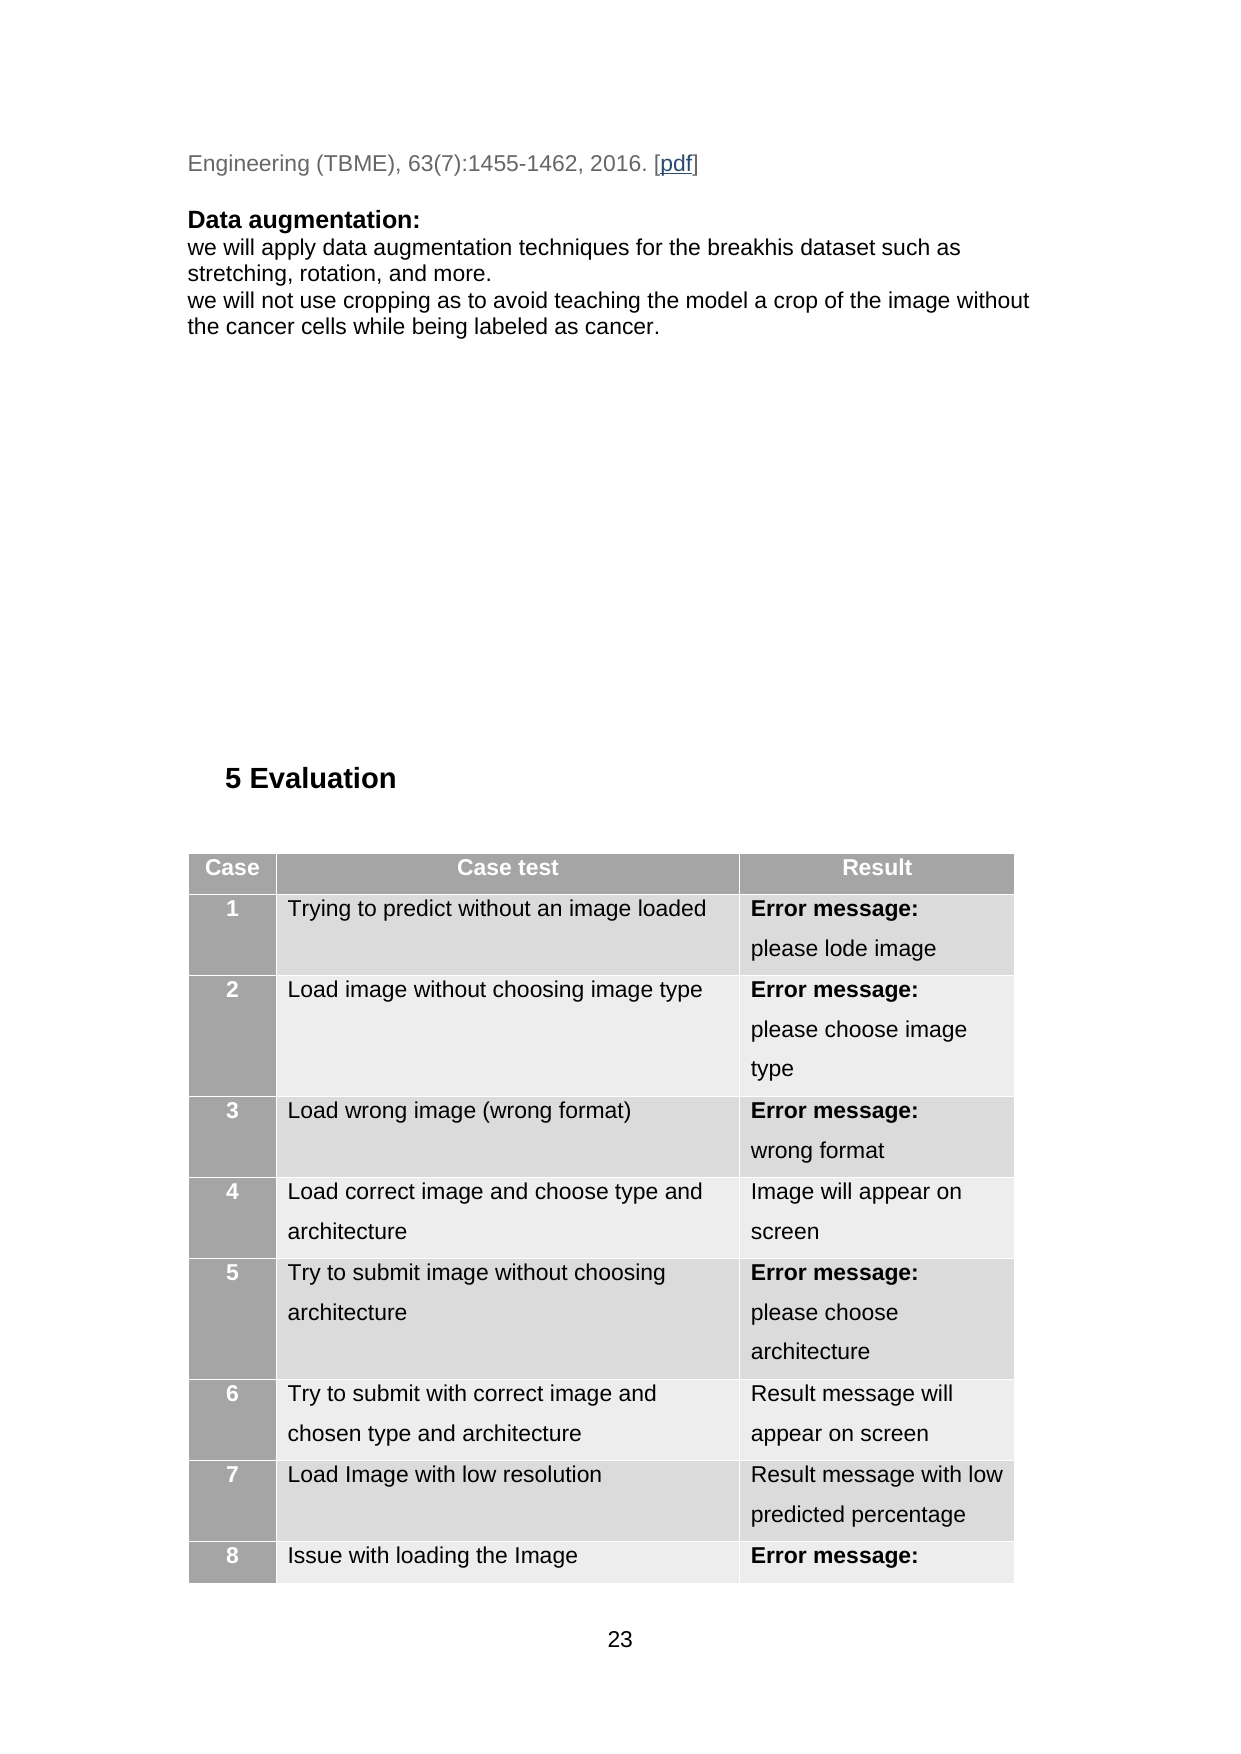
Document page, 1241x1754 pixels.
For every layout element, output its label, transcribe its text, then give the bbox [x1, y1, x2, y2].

table_cell Trying to predict without an image loaded [277, 895, 739, 975]
table_cell Result message with low predicted percentage [740, 1461, 1014, 1541]
table_cell 4 [189, 1178, 276, 1258]
table_cell Load image without choosing image type [277, 976, 739, 1096]
table_cell Result message will appear on screen [740, 1380, 1014, 1460]
table_cell 5 [189, 1259, 276, 1379]
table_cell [277, 1542, 739, 1583]
text Data augmentation: we will apply data augmentation techniques for the breakhis dataset such as stretching, rotation, and more. we will not use cropping as to avoid teaching the model a crop of the image without the cancer cells while being labeled as cancer. [187, 205, 1053, 368]
table_cell Try to submit image without choosing architecture [277, 1259, 739, 1379]
table_header Result [740, 854, 1014, 894]
table_cell 2 [189, 976, 276, 1096]
table_cell Error message: please lode image [740, 895, 1014, 975]
table_cell 1 [189, 895, 276, 975]
table_cell Error message: please choose architecture [740, 1259, 1014, 1379]
table_cell 3 [189, 1097, 276, 1177]
text 5 Evaluation [225, 762, 1053, 838]
table_cell Error message: please choose image type [740, 976, 1014, 1096]
table_header Case test [277, 854, 739, 894]
table_cell 6 [189, 1380, 276, 1460]
table_cell Image will appear on screen [740, 1178, 1014, 1258]
table_cell Load correct image and choose type and architecture [277, 1178, 739, 1258]
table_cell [740, 1542, 1014, 1583]
table_cell Try to submit with correct image and chosen type and architecture [277, 1380, 739, 1460]
table_cell Load Image with low resolution [277, 1461, 739, 1541]
table_cell Load wrong image (wrong format) [277, 1097, 739, 1177]
table_header Case [189, 854, 276, 894]
table_cell 7 [189, 1461, 276, 1541]
table_cell Error message: wrong format [740, 1097, 1014, 1177]
table_cell 8 [189, 1542, 276, 1583]
